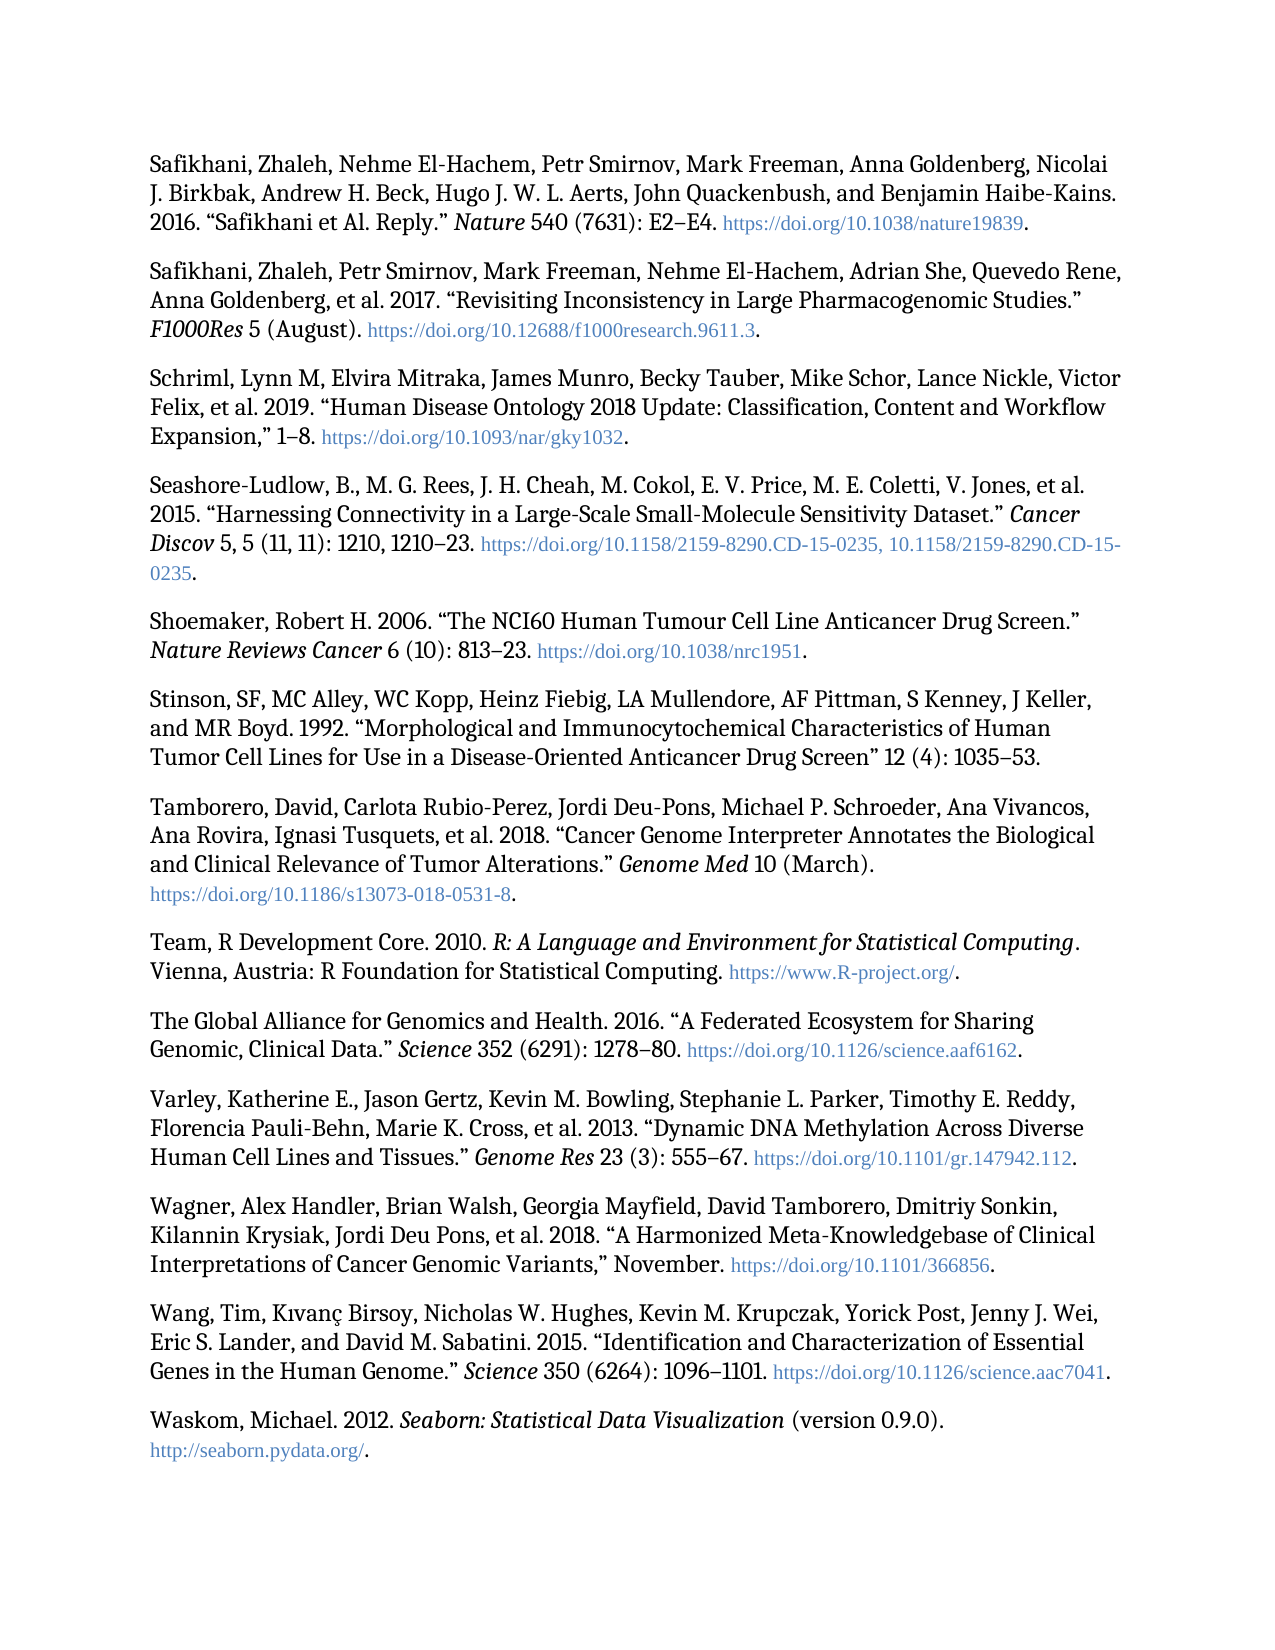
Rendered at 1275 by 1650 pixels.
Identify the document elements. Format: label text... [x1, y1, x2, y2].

text Team, R Development Core. 2010. R: A Language and Environment for Statistical Computing. Vienna, Austria: R Foundation for Statistical Computing. https://www.R-project.org/. [150, 928, 1125, 986]
text Seashore-Ludlow, B., M. G. Rees, J. H. Cheah, M. Cokol, E. V. Price, M. E. Coletti, V. Jones, et al. 2015. “Harnessing Connectivity in a Large-Scale Small-Molecule Sensitivity Dataset.” Cancer Discov 5, 5 (11, 11): 1210, 1210–23. https://doi.org/10.1158/2159-8290.CD-15-0235, 10.1158/2159-8290.CD-15-0235. [150, 471, 1125, 586]
text Stinson, SF, MC Alley, WC Kopp, Heinz Fiebig, LA Mullendore, AF Pittman, S Kenney, J Keller, and MR Boyd. 1992. “Morphological and Immunocytochemical Characteristics of Human Tumor Cell Lines for Use in a Disease-Oriented Anticancer Drug Screen” 12 (4): 1035–53. [150, 685, 1125, 772]
text Waskom, Michael. 2012. Seaborn: Statistical Data Visualization (version 0.9.0). http://seaborn.pydata.org/. [150, 1406, 1125, 1464]
text Varley, Katherine E., Jason Gertz, Kevin M. Bowling, Stephanie L. Parker, Timothy E. Reddy, Florencia Pauli-Behn, Marie K. Cross, et al. 2013. “Dynamic DNA Methylation Across Diverse Human Cell Lines and Tissues.” Genome Res 23 (3): 555–67. https://doi.org/10.1101/gr.147942.112. [150, 1085, 1125, 1171]
text Tamborero, David, Carlota Rubio-Perez, Jordi Deu-Pons, Michael P. Schroeder, Ana Vivancos, Ana Rovira, Ignasi Tusquets, et al. 2018. “Cancer Genome Interpreter Annotates the Biological and Clinical Relevance of Tumor Alterations.” Genome Med 10 (March). https://doi.org/10.1186/s13073-018-0531-8. [150, 792, 1125, 907]
text Safikhani, Zhaleh, Nehme El-Hachem, Petr Smirnov, Mark Freeman, Anna Goldenberg, Nicolai J. Birkbak, Andrew H. Beck, Hugo J. W. L. Aerts, John Quackenbush, and Benjamin Haibe-Kains. 2016. “Safikhani et Al. Reply.” Nature 540 (7631): E2–E4. https://doi.org/10.1038/nature19839. [150, 150, 1125, 236]
text Safikhani, Zhaleh, Petr Smirnov, Mark Freeman, Nehme El-Hachem, Adrian She, Quevedo Rene, Anna Goldenberg, et al. 2017. “Revisiting Inconsistency in Large Pharmacogenomic Studies.” F1000Res 5 (August). https://doi.org/10.12688/f1000research.9611.3. [150, 257, 1125, 343]
text Shoemaker, Robert H. 2006. “The NCI60 Human Tumour Cell Line Anticancer Drug Screen.” Nature Reviews Cancer 6 (10): 813–23. https://doi.org/10.1038/nrc1951. [150, 607, 1125, 664]
text Wagner, Alex Handler, Brian Walsh, Georgia Mayfield, David Tamborero, Dmitriy Sonkin, Kilannin Krysiak, Jordi Deu Pons, et al. 2018. “A Harmonized Meta-Knowledgebase of Clinical Interpretations of Cancer Genomic Variants,” November. https://doi.org/10.1101/366856. [150, 1192, 1125, 1278]
text Wang, Tim, Kıvanç Birsoy, Nicholas W. Hughes, Kevin M. Krupczak, Yorick Post, Jenny J. Wei, Eric S. Lander, and David M. Sabatini. 2015. “Identification and Characterization of Essential Genes in the Human Genome.” Science 350 (6264): 1096–1101. https://doi.org/10.1126/science.aac7041. [150, 1299, 1125, 1385]
text Schriml, Lynn M, Elvira Mitraka, James Munro, Becky Tauber, Mike Schor, Lance Nickle, Victor Felix, et al. 2019. “Human Disease Ontology 2018 Update: Classification, Content and Workflow Expansion,” 1–8. https://doi.org/10.1093/nar/gky1032. [150, 364, 1125, 450]
text The Global Alliance for Genomics and Health. 2016. “A Federated Ecosystem for Sharing Genomic, Clinical Data.” Science 352 (6291): 1278–80. https://doi.org/10.1126/science.aaf6162. [150, 1007, 1125, 1064]
